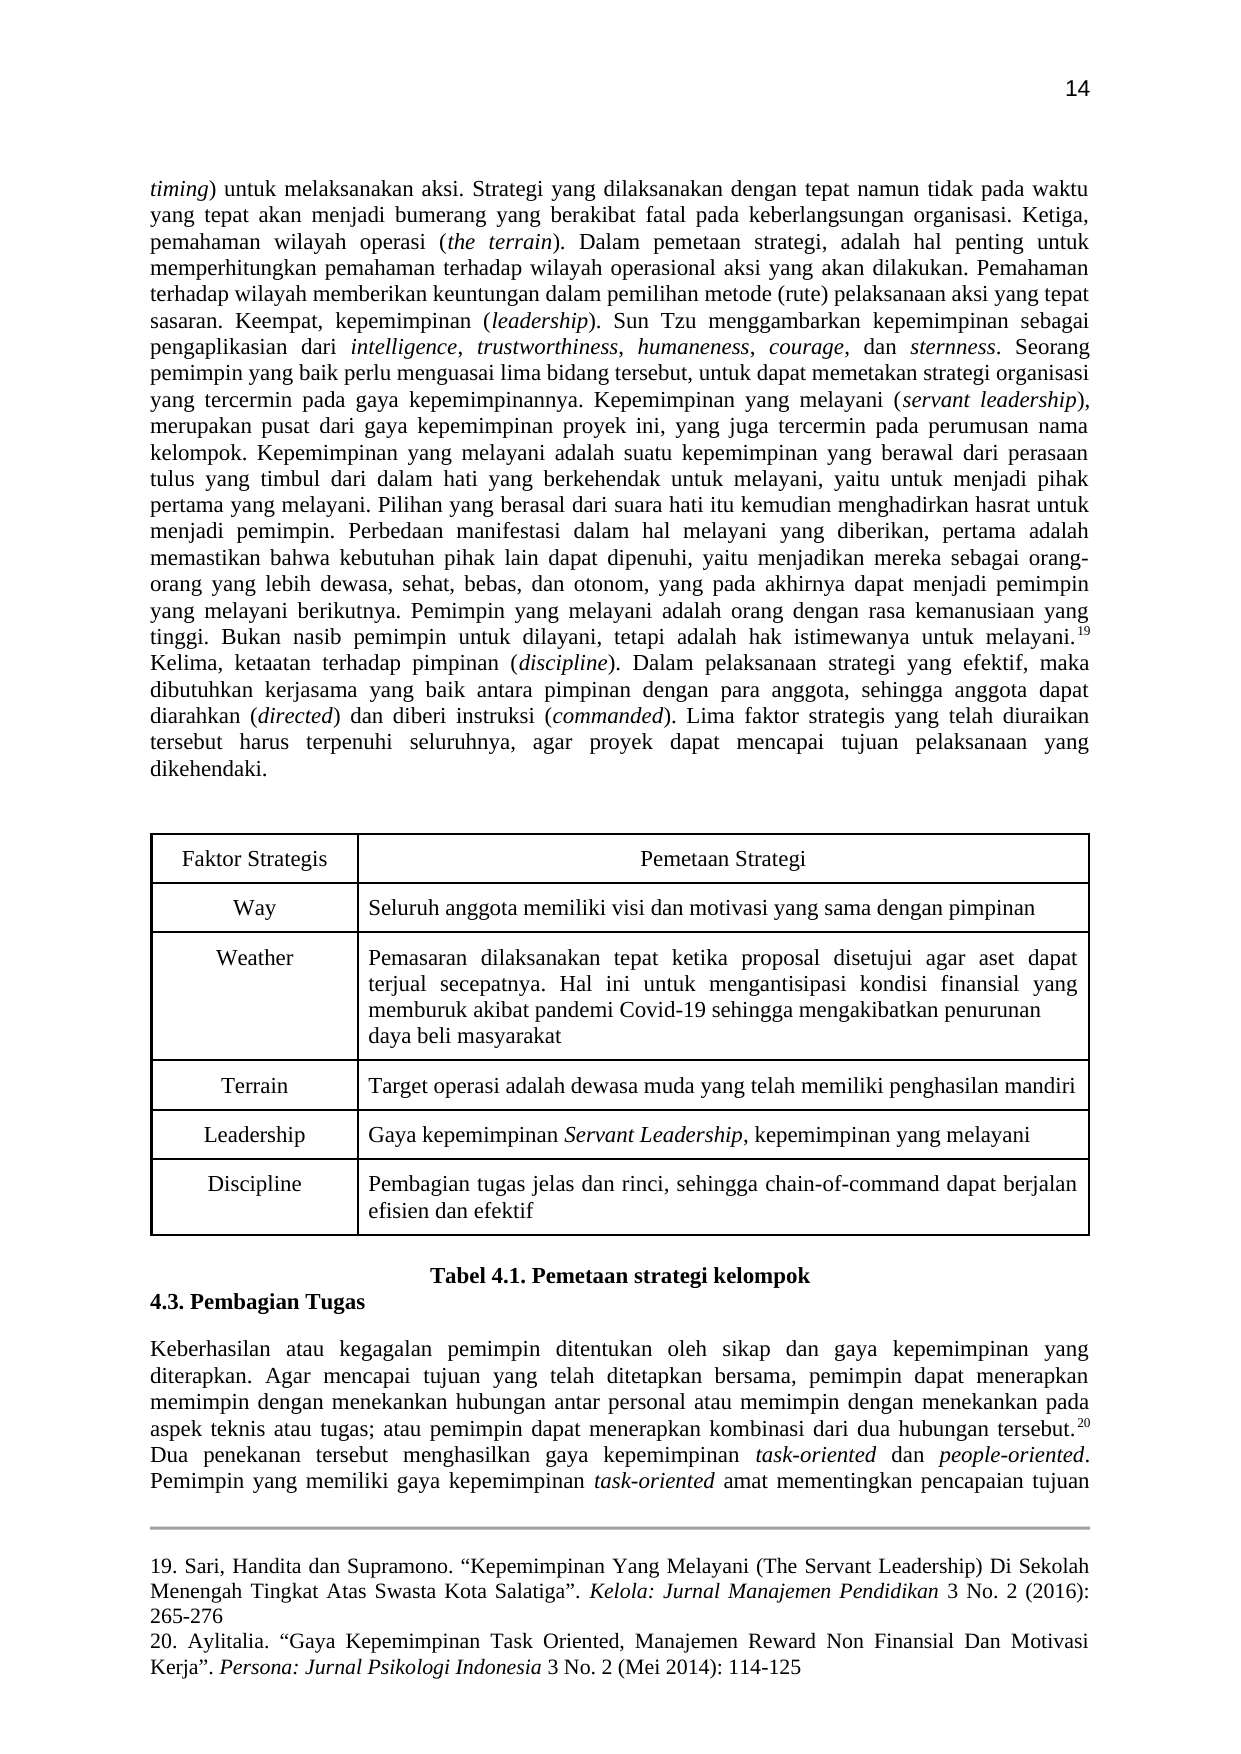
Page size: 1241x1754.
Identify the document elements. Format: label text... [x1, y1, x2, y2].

table_cell Target operasi adalah dewasa muda yang telah memiliki penghasilan mandiri [359, 1061, 1088, 1109]
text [150, 1336, 1090, 1494]
table_cell Weather [153, 933, 357, 1059]
table_cell Leadership [153, 1111, 357, 1158]
table_cell Discipline [153, 1160, 357, 1233]
table_cell Terrain [153, 1061, 357, 1109]
table_header Faktor Strategis [153, 835, 357, 882]
table_header Pemetaan Strategi [359, 835, 1088, 882]
table_cell Pembagian tugas jelas dan rinci, sehingga chain-of-command dapat berjalan efisien dan efektif [359, 1160, 1088, 1233]
table_cell Pemasaran dilaksanakan tepat ketika proposal disetujui agar aset dapat terjual secepatnya. Hal ini untuk mengantisipasi kondisi finansial yang memburuk akibat pandemi Covid-19 sehingga mengakibatkan penurunan daya beli masyarakat [359, 933, 1088, 1059]
table_cell Seluruh anggota memiliki visi dan motivasi yang sama dengan pimpinan [359, 884, 1088, 931]
table_cell Gaya kepemimpinan Servant Leadership, kepemimpinan yang melayani [359, 1111, 1088, 1158]
table_cell Way [153, 884, 357, 931]
text timing) untuk melaksanakan aksi. Strategi yang dilaksanakan dengan tepat namun tidak pada waktu yang tepat akan menjadi bumerang yang berakibat fatal pada keberlangsungan organisasi. Ketiga, pemahaman wilayah operasi (the terrain). Dalam pemetaan strategi, adalah hal penting untuk memperhitungkan pemahaman terhadap wilayah operasional aksi yang akan dilakukan. Pemahaman terhadap wilayah memberikan keuntungan dalam pemilihan metode (rute) pelaksanaan aksi yang tepat sasaran. Keempat, kepemimpinan (leadership). Sun Tzu menggambarkan kepemimpinan sebagai pengaplikasian dari intelligence, trustworthiness, humaneness, courage, dan sternness. Seorang pemimpin yang baik perlu menguasai lima bidang tersebut, untuk dapat memetakan strategi organisasi yang tercermin pada gaya kepemimpinannya. Kepemimpinan yang melayani (servant leadership), merupakan pusat dari gaya kepemimpinan proyek ini, yang juga tercermin pada perumusan nama kelompok. Kepemimpinan yang melayani adalah suatu kepemimpinan yang berawal dari perasaan tulus yang timbul dari dalam hati yang berkehendak untuk melayani, yaitu untuk menjadi pihak pertama yang melayani. Pilihan yang berasal dari suara hati itu kemudian menghadirkan hasrat untuk menjadi pemimpin. Perbedaan manifestasi dalam hal melayani yang diberikan, pertama adalah memastikan bahwa kebutuhan pihak lain dapat dipenuhi, yaitu menjadikan mereka sebagai orang-orang yang lebih dewasa, sehat, bebas, dan otonom, yang pada akhirnya dapat menjadi pemimpin yang melayani berikutnya. Pemimpin yang melayani adalah orang dengan rasa kemanusiaan yang tinggi. Bukan nasib pemimpin untuk dilayani, tetapi adalah hak istimewanya untuk melayani.19 Kelima, ketaatan terhadap pimpinan (discipline). Dalam pelaksanaan strategi yang efektif, maka dibutuhkan kerjasama yang baik antara pimpinan dengan para anggota, sehingga anggota dapat diarahkan (directed) dan diberi instruksi (commanded). Lima faktor strategis yang telah diuraikan tersebut harus terpenuhi seluruhnya, agar proyek dapat mencapai tujuan pelaksanaan yang dikehendaki. [150, 175, 1090, 781]
text Tabel 4.1. Pemetaan strategi kelompok [150, 1262, 1090, 1288]
text 4.3. Pembagian Tugas [150, 1288, 1090, 1315]
